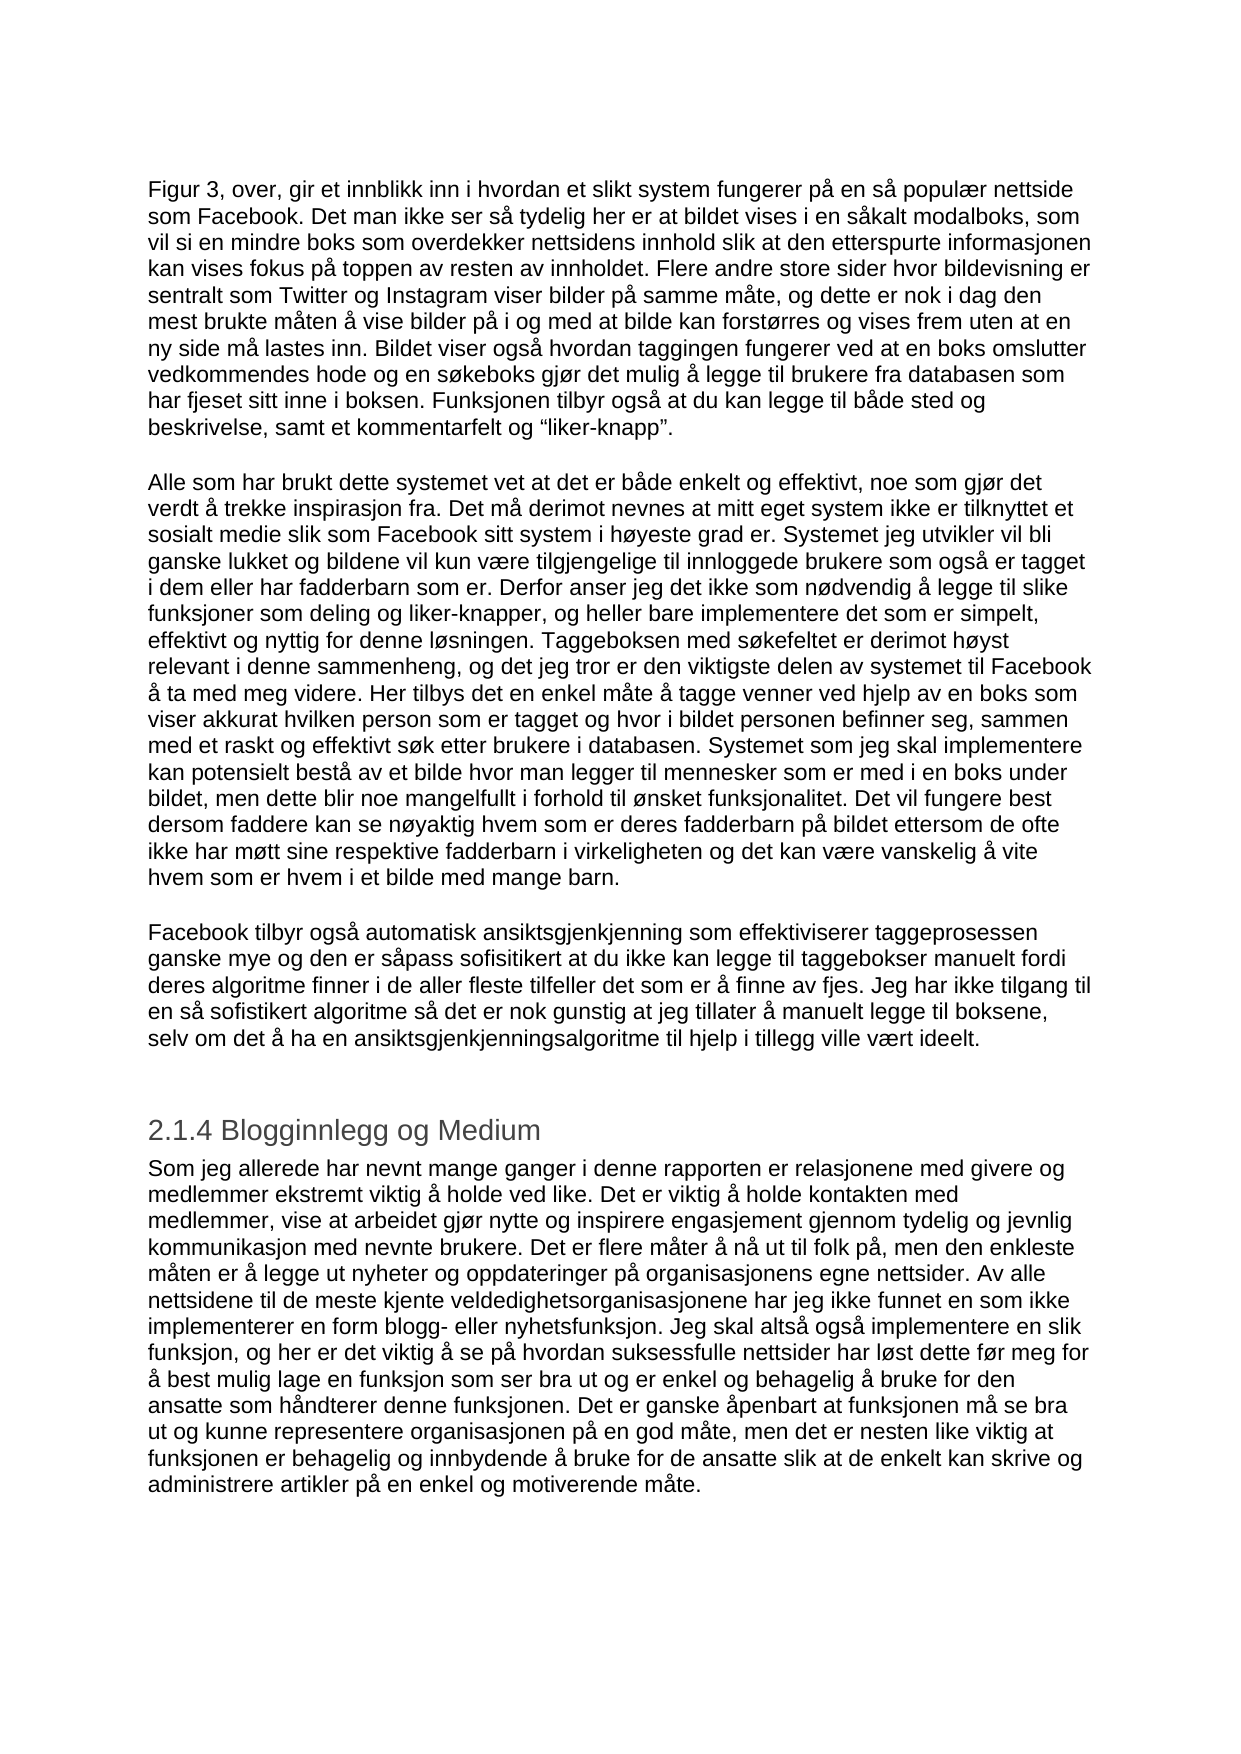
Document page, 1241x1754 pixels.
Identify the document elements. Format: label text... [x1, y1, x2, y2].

text Figur 3, over, gir et innblikk inn i hvordan et slikt system fungerer på en så populær nettside som Facebook. Det man ikke ser så tydelig her er at bildet vises i en såkalt modalboks, som vil si en mindre boks som overdekker nettsidens innhold slik at den etterspurte informasjonen kan vises fokus på toppen av resten av innholdet. Flere andre store sider hvor bildevisning er sentralt som Twitter og Instagram viser bilder på samme måte, og dette er nok i dag den mest brukte måten å vise bilder på i og med at bilde kan forstørres og vises frem uten at en ny side må lastes inn. Bildet viser også hvordan taggingen fungerer ved at en boks omslutter vedkommendes hode og en søkeboks gjør det mulig å legge til brukere fra databasen som har fjeset sitt inne i boksen. Funksjonen tilbyr også at du kan legge til både sted og beskrivelse, samt et kommentarfelt og “liker-knapp”. [148, 176, 1093, 440]
text Alle som har brukt dette systemet vet at det er både enkelt og effektivt, noe som gjør det verdt å trekke inspirasjon fra. Det må derimot nevnes at mitt eget system ikke er tilknyttet et sosialt medie slik som Facebook sitt system i høyeste grad er. Systemet jeg utvikler vil bli ganske lukket og bildene vil kun være tilgjengelige til innloggede brukere som også er tagget i dem eller har fadderbarn som er. Derfor anser jeg det ikke som nødvendig å legge til slike funksjoner som deling og liker-knapper, og heller bare implementere det som er simpelt, effektivt og nyttig for denne løsningen. Taggeboksen med søkefeltet er derimot høyst relevant i denne sammenheng, og det jeg tror er den viktigste delen av systemet til Facebook å ta med meg videre. Her tilbys det en enkel måte å tagge venner ved hjelp av en boks som viser akkurat hvilken person som er tagget og hvor i bildet personen befinner seg, sammen med et raskt og effektivt søk etter brukere i databasen. Systemet som jeg skal implementere kan potensielt bestå av et bilde hvor man legger til mennesker som er med i en boks under bildet, men dette blir noe mangelfullt i forhold til ønsket funksjonalitet. Det vil fungere best dersom faddere kan se nøyaktig hvem som er deres fadderbarn på bildet ettersom de ofte ikke har møtt sine respektive fadderbarn i virkeligheten og det kan være vanskelig å vite hvem som er hvem i et bilde med mange barn. [148, 469, 1093, 890]
text Som jeg allerede har nevnt mange ganger i denne rapporten er relasjonene med givere og medlemmer ekstremt viktig å holde ved like. Det er viktig å holde kontakten med medlemmer, vise at arbeidet gjør nytte og inspirere engasjement gjennom tydelig og jevnlig kommunikasjon med nevnte brukere. Det er flere måter å nå ut til folk på, men den enkleste måten er å legge ut nyheter og oppdateringer på organisasjonens egne nettsider. Av alle nettsidene til de meste kjente veldedighetsorganisasjonene har jeg ikke funnet en som ikke implementerer en form blogg- eller nyhetsfunksjon. Jeg skal altså også implementere en slik funksjon, og her er det viktig å se på hvordan suksessfulle nettsider har løst dette før meg for å best mulig lage en funksjon som ser bra ut og er enkel og behagelig å bruke for den ansatte som håndterer denne funksjonen. Det er ganske åpenbart at funksjonen må se bra ut og kunne representere organisasjonen på en god måte, men det er nesten like viktig at funksjonen er behagelig og innbydende å bruke for de ansatte slik at de enkelt kan skrive og administrere artikler på en enkel og motiverende måte. [148, 1155, 1093, 1497]
text 2.1.4 Blogginnlegg og Medium [148, 1113, 1093, 1146]
text Facebook tilbyr også automatisk ansiktsgjenkjenning som effektiviserer taggeprosessen ganske mye og den er såpass sofisitikert at du ikke kan legge til taggebokser manuelt fordi deres algoritme finner i de aller fleste tilfeller det som er å finne av fjes. Jeg har ikke tilgang til en så sofistikert algoritme så det er nok gunstig at jeg tillater å manuelt legge til boksene, selv om det å ha en ansiktsgjenkjenningsalgoritme til hjelp i tillegg ville vært ideelt. [148, 919, 1093, 1051]
